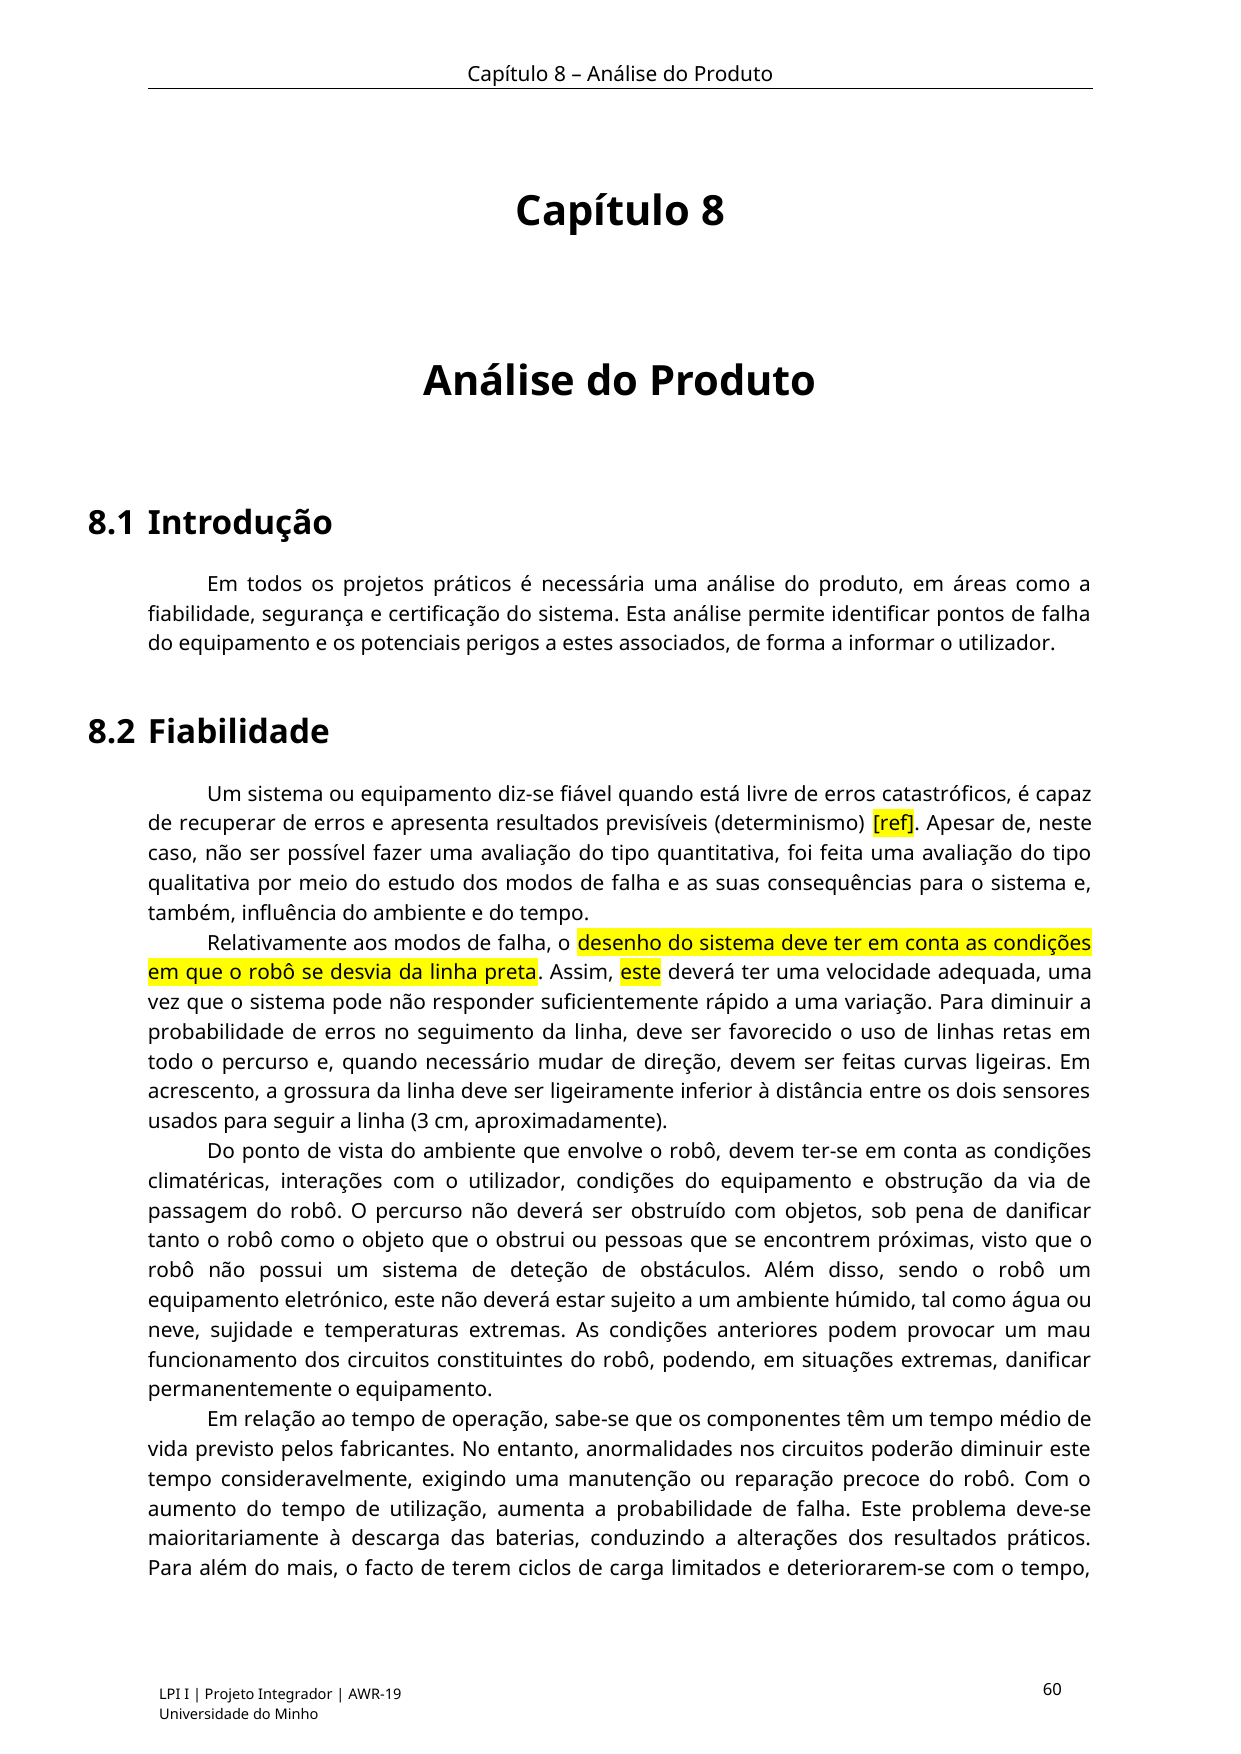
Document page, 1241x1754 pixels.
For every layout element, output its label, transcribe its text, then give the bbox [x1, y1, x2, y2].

text Um sistema ou equipamento diz-se fiável quando está livre de erros catastróficos, é capaz de recuperar de erros e apresenta resultados previsíveis (determinismo) [ref]. Apesar de, neste caso, não ser possível fazer uma avaliação do tipo quantitativa, foi feita uma avaliação do tipo qualitativa por meio do estudo dos modos de falha e as suas consequências para o sistema e, também, influência do ambiente e do tempo. [148, 779, 1092, 926]
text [148, 1404, 1092, 1582]
subtitle Análise do Produto [148, 181, 1092, 408]
subtitle Fiabilidade [88, 708, 1092, 754]
text Relativamente aos modos de falha, o desenho do sistema deve ter em conta as condições em que o robô se desvia da linha preta. Assim, este deverá ter uma velocidade adequada, uma vez que o sistema pode não responder suficientemente rápido a uma variação. Para diminuir a probabilidade de erros no seguimento da linha, deve ser favorecido o uso de linhas retas em todo o percurso e, quando necessário mudar de direção, devem ser feitas curvas ligeiras. Em acrescento, a grossura da linha deve ser ligeiramente inferior à distância entre os dois sensores usados para seguir a linha (3 cm, aproximadamente). [148, 928, 1092, 1135]
text Do ponto de vista do ambiente que envolve o robô, devem ter-se em conta as condições climatéricas, interações com o utilizador, condições do equipamento e obstrução da via de passagem do robô. O percurso não deverá ser obstruído com objetos, sob pena de danificar tanto o robô como o objeto que o obstrui ou pessoas que se encontrem próximas, visto que o robô não possui um sistema de deteção de obstáculos. Além disso, sendo o robô um equipamento eletrónico, este não deverá estar sujeito a um ambiente húmido, tal como água ou neve, sujidade e temperaturas extremas. As condições anteriores podem provocar um mau funcionamento dos circuitos constituintes do robô, podendo, em situações extremas, danificar permanentemente o equipamento. [148, 1136, 1092, 1403]
subtitle Introdução [88, 498, 1092, 544]
text Em todos os projetos práticos é necessária uma análise do produto, em áreas como a fiabilidade, segurança e certificação do sistema. Esta análise permite identificar pontos de falha do equipamento e os potenciais perigos a estes associados, de forma a informar o utilizador. [148, 569, 1092, 657]
